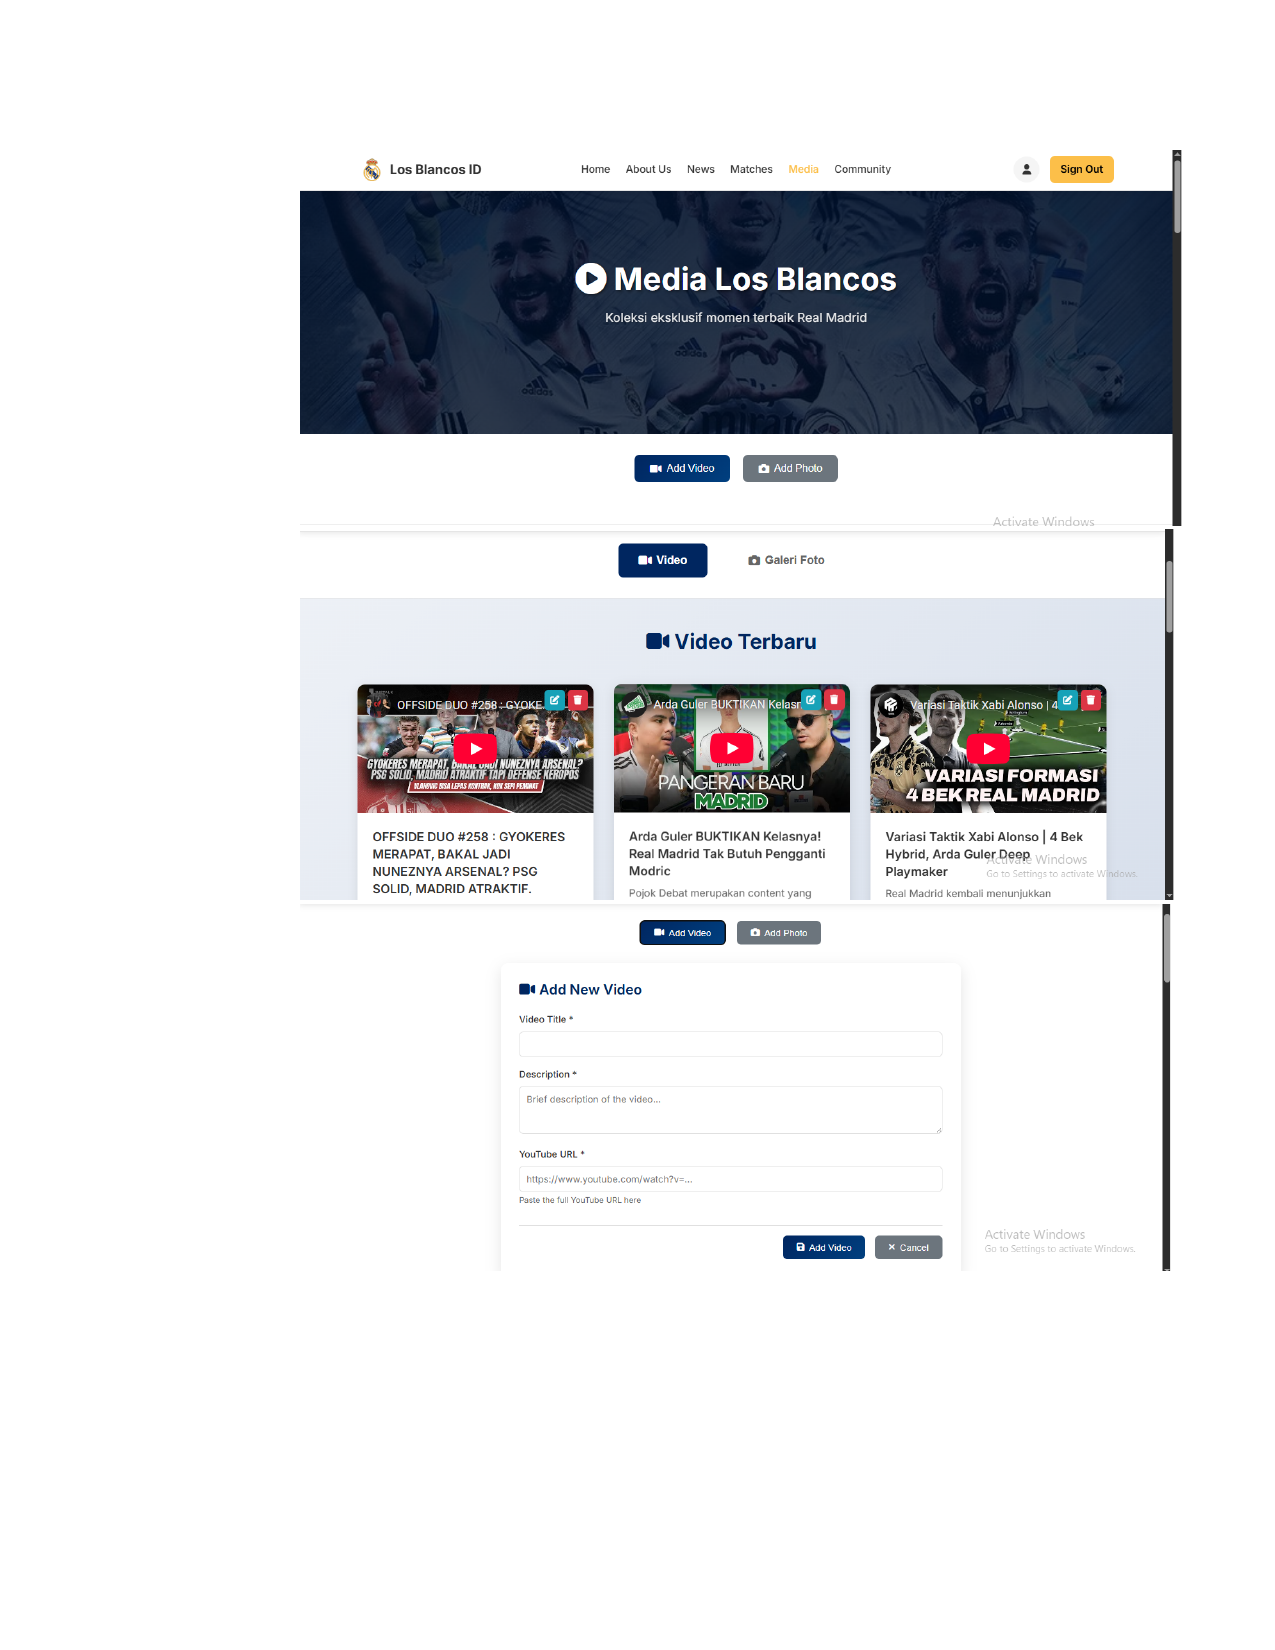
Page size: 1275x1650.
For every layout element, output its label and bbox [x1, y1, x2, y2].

picture [300, 904, 1171, 1271]
picture [300, 150, 1182, 526]
picture [300, 529, 1174, 900]
